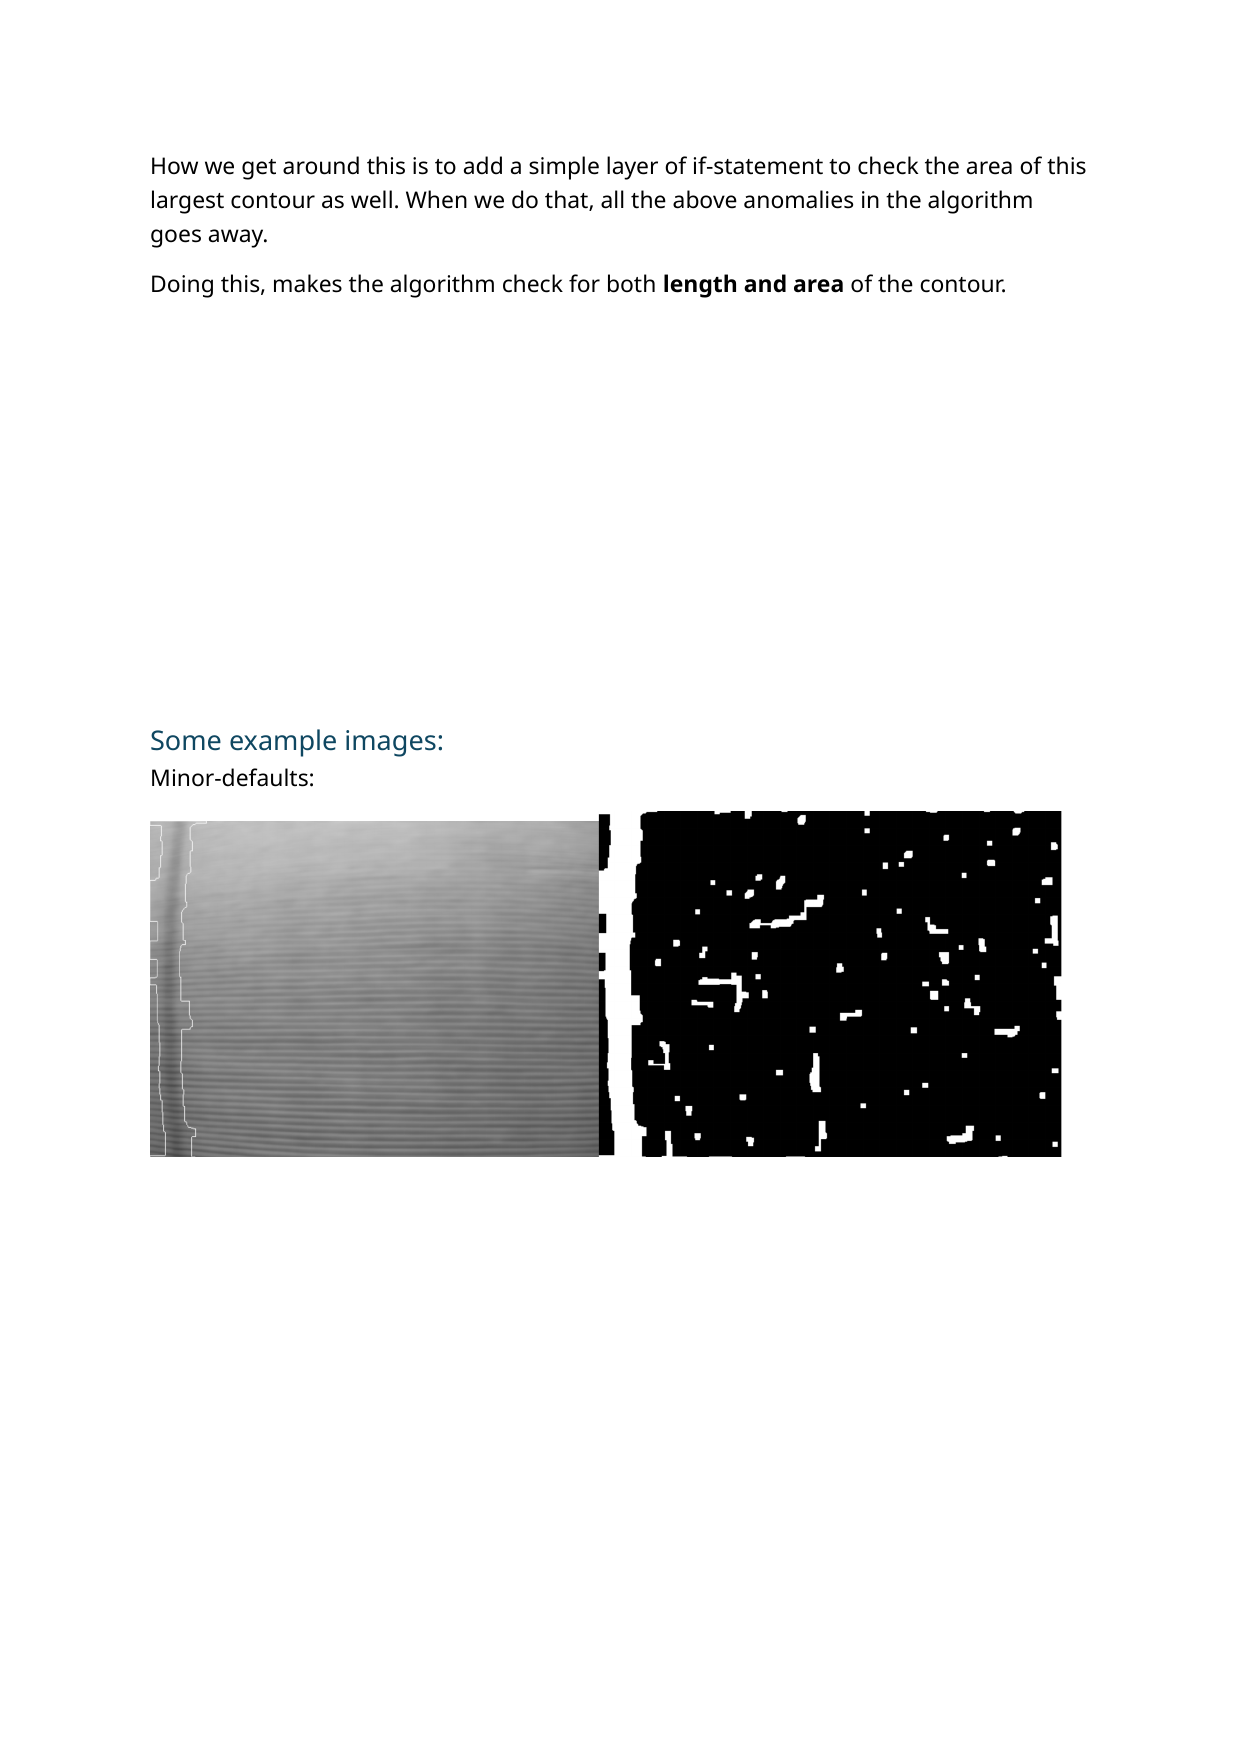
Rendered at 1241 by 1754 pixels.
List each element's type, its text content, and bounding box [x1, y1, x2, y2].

picture [150, 811, 1062, 1157]
text Minor-defaults: [150, 761, 1090, 793]
subtitle Some example images: [150, 722, 1090, 758]
text How we get around this is to add a simple layer of if-statement to check the area of this largest contour as well. When we do that, all the above anomalies in the algorithm goes away. [150, 150, 1090, 249]
text Doing this, makes the algorithm check for both length and area of the contour. [150, 268, 1090, 299]
